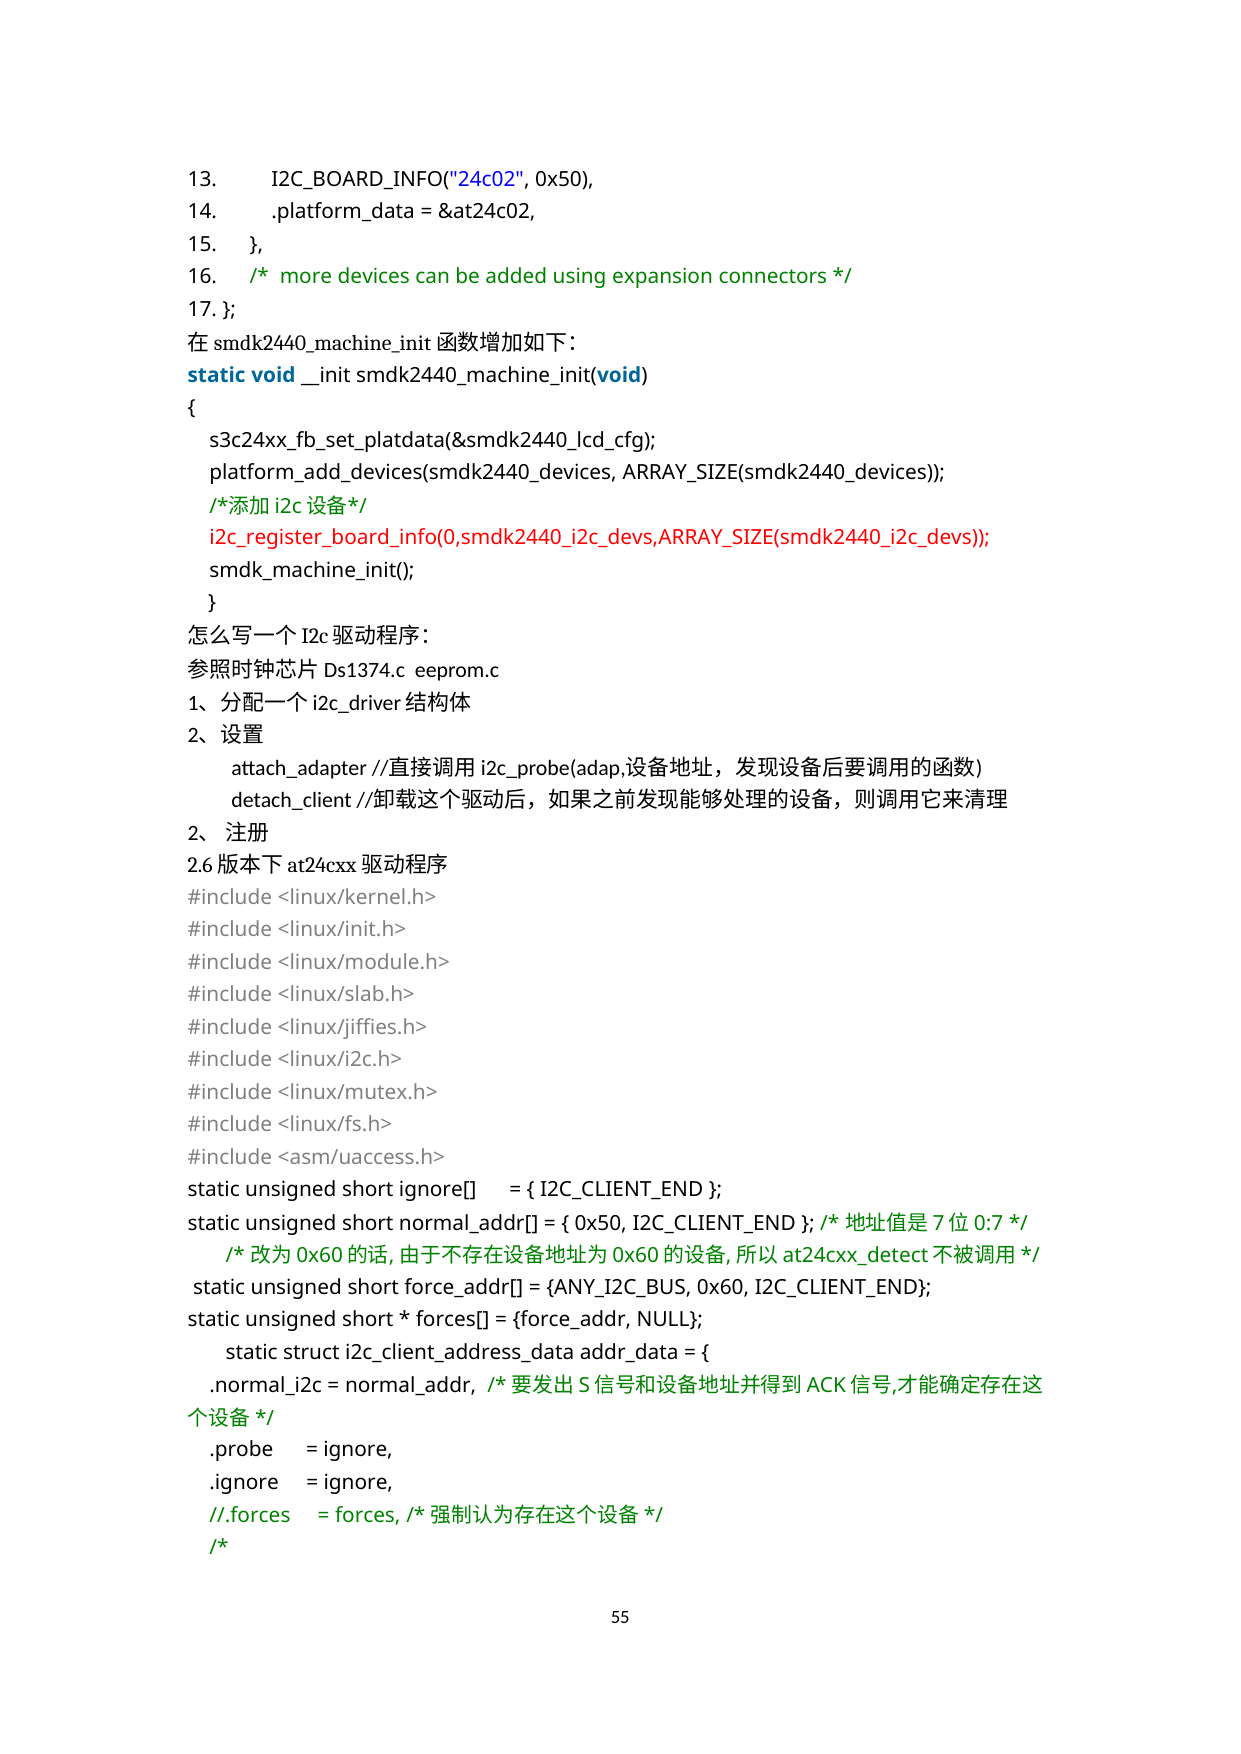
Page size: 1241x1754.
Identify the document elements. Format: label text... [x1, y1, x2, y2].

text i2c_register_board_info(0,smdk2440_i2c_devs,ARRAY_SIZE(smdk2440_i2c_devs)); [187, 521, 1053, 553]
text static void __init smdk2440_machine_init(void) [187, 358, 1053, 391]
text static unsigned short * forces[] = {force_addr, NULL}; [187, 1303, 1053, 1335]
text #include <linux/mutex.h> [187, 1075, 1053, 1108]
text #include <linux/jiffies.h> [187, 1010, 1053, 1043]
text //.forces = forces, /* 强制认为存在这个设备 */ [187, 1498, 1053, 1530]
text 参照时钟芯片 Ds1374.c eeprom.c [187, 652, 1053, 684]
text #include <linux/module.h> [187, 945, 1053, 978]
text .ignore = ignore, [187, 1465, 1053, 1498]
text detach_client //卸载这个驱动后，如果之前发现能够处理的设备，则调用它来清理 [187, 782, 1053, 814]
text static unsigned short force_addr[] = {ANY_I2C_BUS, 0x60, I2C_CLIENT_END}; [187, 1270, 1053, 1303]
text #include <asm/uaccess.h> [187, 1140, 1053, 1173]
text 15. }, [187, 227, 1053, 259]
text 1、分配一个i2c_driver结构体 [187, 684, 1053, 717]
text static unsigned short normal_addr[] = { 0x50, I2C_CLIENT_END }; /* 地址值是7位 0:7 */ [187, 1205, 1053, 1238]
list 注册 [187, 814, 1053, 847]
subtitle 怎么写一个I2c驱动程序： [187, 618, 1053, 651]
text /* [187, 1530, 1053, 1563]
text 13. I2C_BOARD_INFO("24c02", 0x50), [187, 162, 1053, 194]
text #include <linux/init.h> [187, 913, 1053, 945]
text static struct i2c_client_address_data addr_data = { [187, 1335, 1053, 1368]
text static unsigned short ignore[] = { I2C_CLIENT_END }; [187, 1173, 1053, 1205]
text 17. }; [187, 292, 1053, 324]
text .normal_i2c = normal_addr, /* 要发出S信号和设备地址并得到ACK信号,才能确定存在这个设备 */ [187, 1368, 1053, 1433]
text #include <linux/slab.h> [187, 978, 1053, 1010]
text smdk_machine_init(); [187, 553, 1053, 586]
text #include <linux/i2c.h> [187, 1043, 1053, 1075]
text attach_adapter //直接调用i2c_probe(adap,设备地址，发现设备后要调用的函数) [187, 749, 1053, 782]
text { [187, 391, 1053, 423]
text /* 改为0x60的话, 由于不存在设备地址为0x60的设备, 所以at24cxx_detect不被调用 */ [187, 1238, 1053, 1270]
text 16. /* more devices can be added using expansion connectors */ [187, 259, 1053, 292]
text } [187, 586, 1053, 618]
subtitle 2.6 版本下at24cxx 驱动程序 [187, 847, 1053, 879]
text s3c24xx_fb_set_platdata(&smdk2440_lcd_cfg); [187, 423, 1053, 456]
text #include <linux/fs.h> [187, 1108, 1053, 1140]
text 2、设置 [187, 717, 1053, 749]
text /*添加i2c设备*/ [187, 488, 1053, 521]
text #include <linux/kernel.h> [187, 880, 1053, 913]
text platform_add_devices(smdk2440_devices, ARRAY_SIZE(smdk2440_devices)); [187, 456, 1053, 488]
text .probe = ignore, [187, 1433, 1053, 1465]
text 14. .platform_data = &at24c02, [187, 194, 1053, 227]
subtitle 在smdk2440_machine_init 函数增加如下： [187, 324, 1053, 357]
